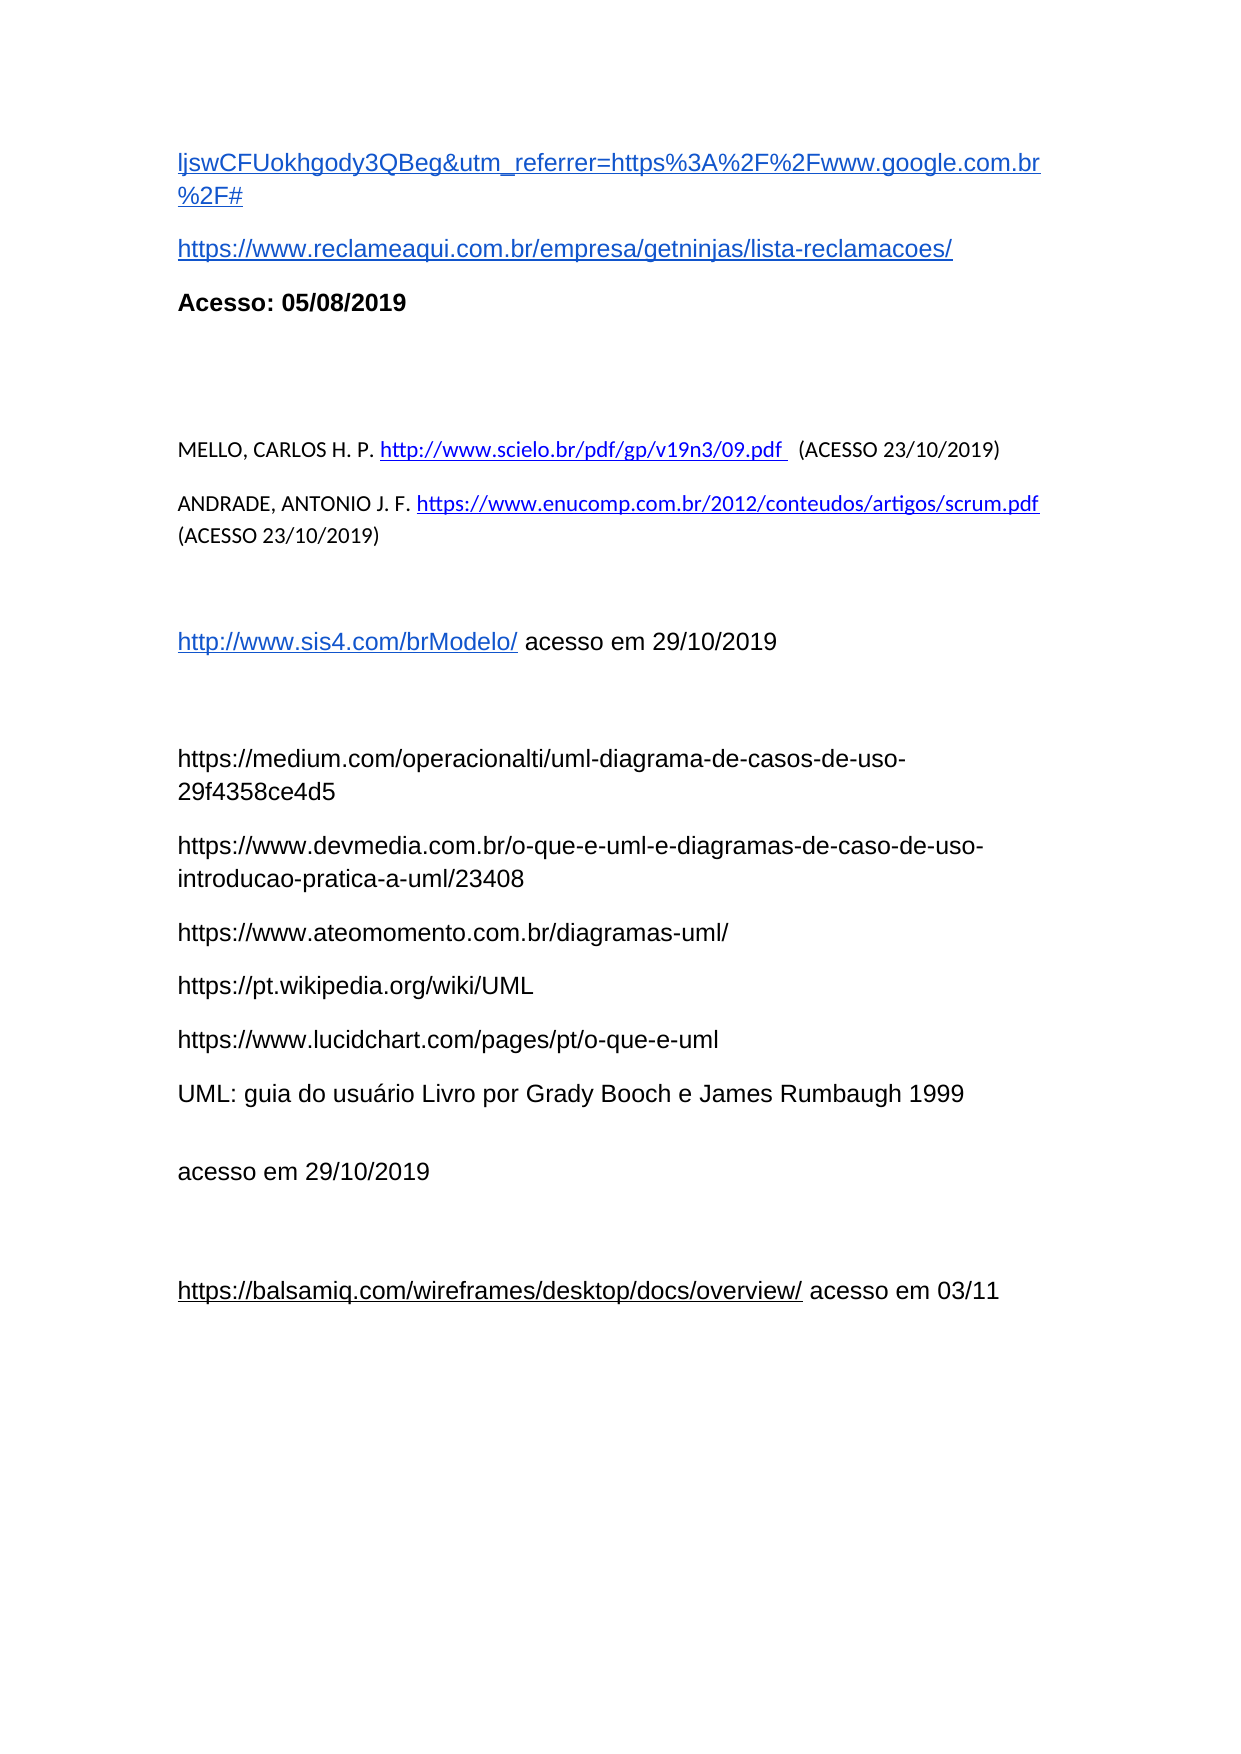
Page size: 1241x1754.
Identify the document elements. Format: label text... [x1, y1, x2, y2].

text acesso em 29/10/2019 [177, 1157, 1063, 1186]
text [177, 148, 1063, 209]
text http://www.sis4.com/brModelo/ acesso em 29/10/2019 [177, 627, 1063, 656]
text https://www.devmedia.com.br/o-que-e-uml-e-diagramas-de-caso-de-uso-introducao-pratica-a-uml/23408 [177, 831, 1063, 892]
text ANDRADE, ANTONIO J. F. https://www.enucomp.com.br/2012/conteudos/artigos/scrum.pdf (ACESSO 23/10/2019) [177, 489, 1063, 549]
text https://medium.com/operacionalti/uml-diagrama-de-casos-de-uso-29f4358ce4d5 [177, 744, 1063, 806]
text https://www.lucidchart.com/pages/pt/o-que-e-uml [177, 1025, 1063, 1054]
text https://www.ateomomento.com.br/diagramas-uml/ [177, 917, 1063, 946]
text https://pt.wikipedia.org/wiki/UML [177, 971, 1063, 1000]
text https://balsamiq.com/wireframes/desktop/docs/overview/ acesso em 03/11 [177, 1276, 1063, 1305]
text https://www.reclameaqui.com.br/empresa/getninjas/lista-reclamacoes/ [177, 234, 1063, 263]
text Acesso: 05/08/2019 [177, 288, 1063, 317]
text UML: guia do usuário Livro por Grady Booch e James Rumbaugh 1999 [177, 1079, 1063, 1108]
text MELLO, CARLOS H. P. http://www.scielo.br/pdf/gp/v19n3/09.pdf (ACESSO 23/10/2019) [177, 436, 1063, 464]
